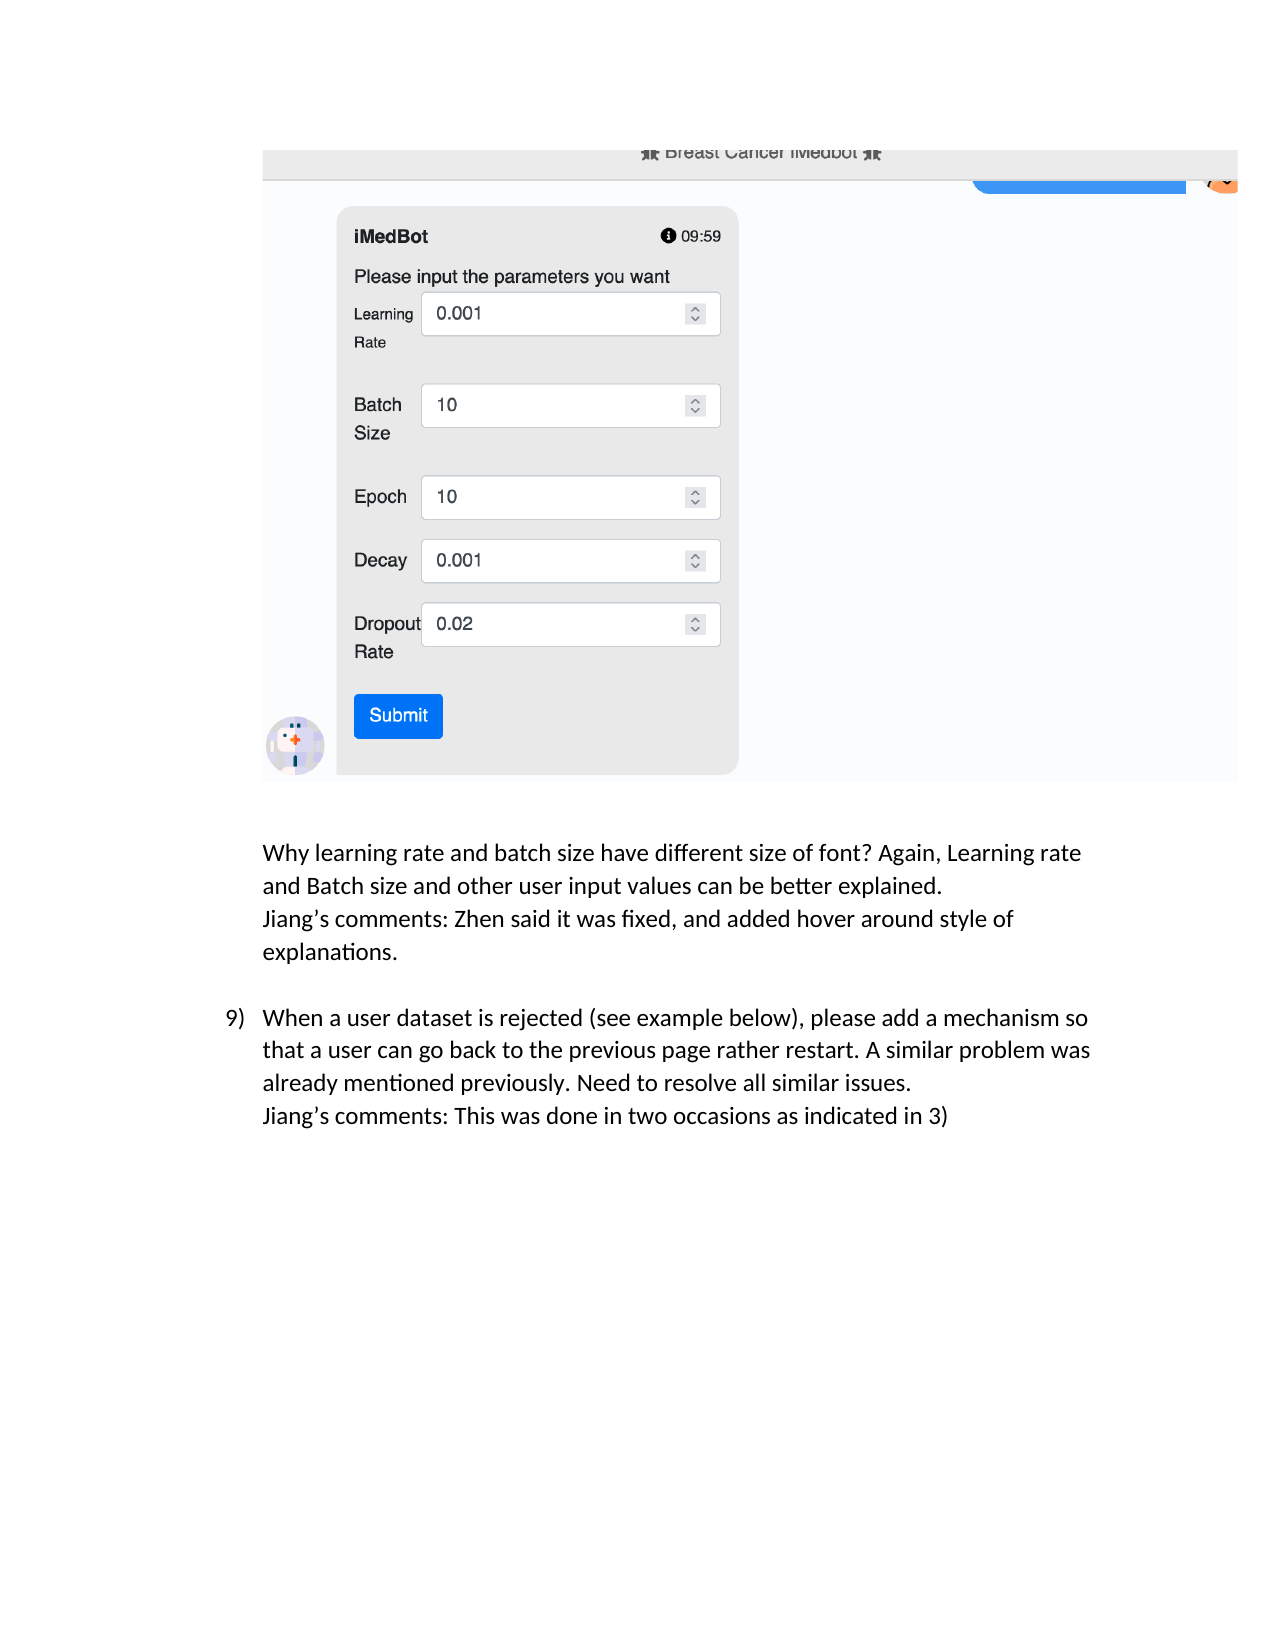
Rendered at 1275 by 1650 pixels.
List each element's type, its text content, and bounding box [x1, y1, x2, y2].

list Jiang’s comments: Zhen said it was fixed, and added hover around style of explanations. [262, 903, 1125, 966]
list Why learning rate and batch size have different size of font? Again, Learning rate and Batch size and other user input values can be better explained. [262, 837, 1125, 901]
picture [262, 150, 1238, 802]
list When a user dataset is rejected (see example below), please add a mechanism so that a user can go back to the previous page rather restart. A similar problem was already mentioned previously. Need to resolve all similar issues. [225, 1002, 1125, 1098]
list Jiang’s comments: This was done in two occasions as indicated in 3) [262, 1100, 1125, 1131]
